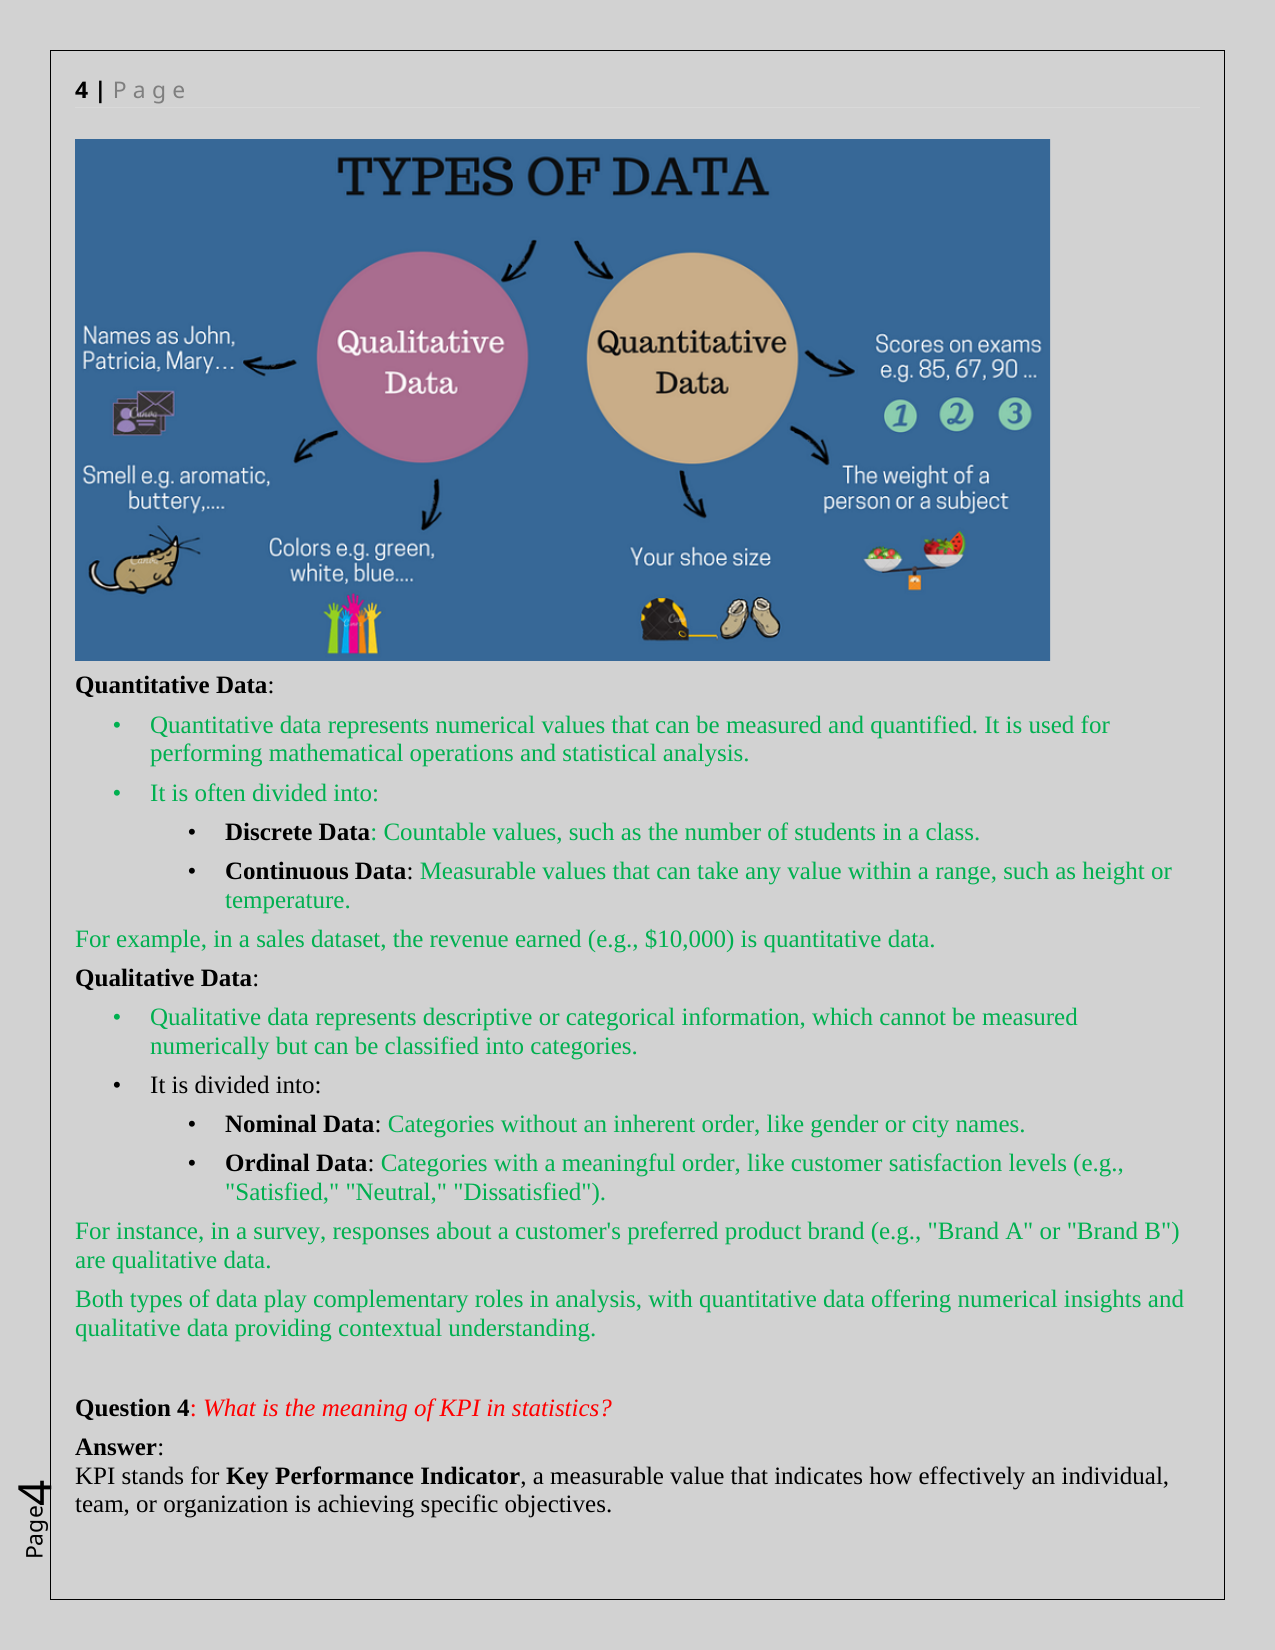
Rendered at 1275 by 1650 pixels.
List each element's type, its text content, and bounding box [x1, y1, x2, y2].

list Ordinal Data: Categories with a meaningful order, like customer satisfaction levels (e.g., "Satisfied," "Neutral," "Dissatisfied"). [187, 1148, 1200, 1206]
text For example, in a sales dataset, the revenue earned (e.g., $10,000) is quantitative data. [75, 924, 1200, 953]
text For instance, in a survey, responses about a customer's preferred product brand (e.g., "Brand A" or "Brand B") are qualitative data. [75, 1216, 1200, 1274]
list It is divided into: [112, 1070, 1200, 1099]
list Continuous Data: Measurable values that can take any value within a range, such as height or temperature. [187, 856, 1200, 913]
text Answer: KPI stands for Key Performance Indicator, a measurable value that indicates how effectively an individual, team, or organization is achieving specific objectives. [75, 1432, 1200, 1518]
list Quantitative data represents numerical values that can be measured and quantified. It is used for performing mathematical operations and statistical analysis. [112, 710, 1200, 767]
text Both types of data play complementary roles in analysis, with quantitative data offering numerical insights and qualitative data providing contextual understanding. [75, 1284, 1200, 1342]
text Qualitative Data: [75, 963, 1200, 992]
text Quantitative Data: [75, 671, 1200, 699]
list It is often divided into: [112, 778, 1200, 806]
list Discrete Data: Countable values, such as the number of students in a class. [187, 817, 1200, 846]
list Nominal Data: Categories without an inherent order, like gender or city names. [187, 1109, 1200, 1138]
list Qualitative data represents descriptive or categorical information, which cannot be measured numerically but can be classified into categories. [112, 1002, 1200, 1060]
picture [75, 139, 1050, 661]
text Question 4: What is the meaning of KPI in statistics? [75, 1393, 1200, 1422]
